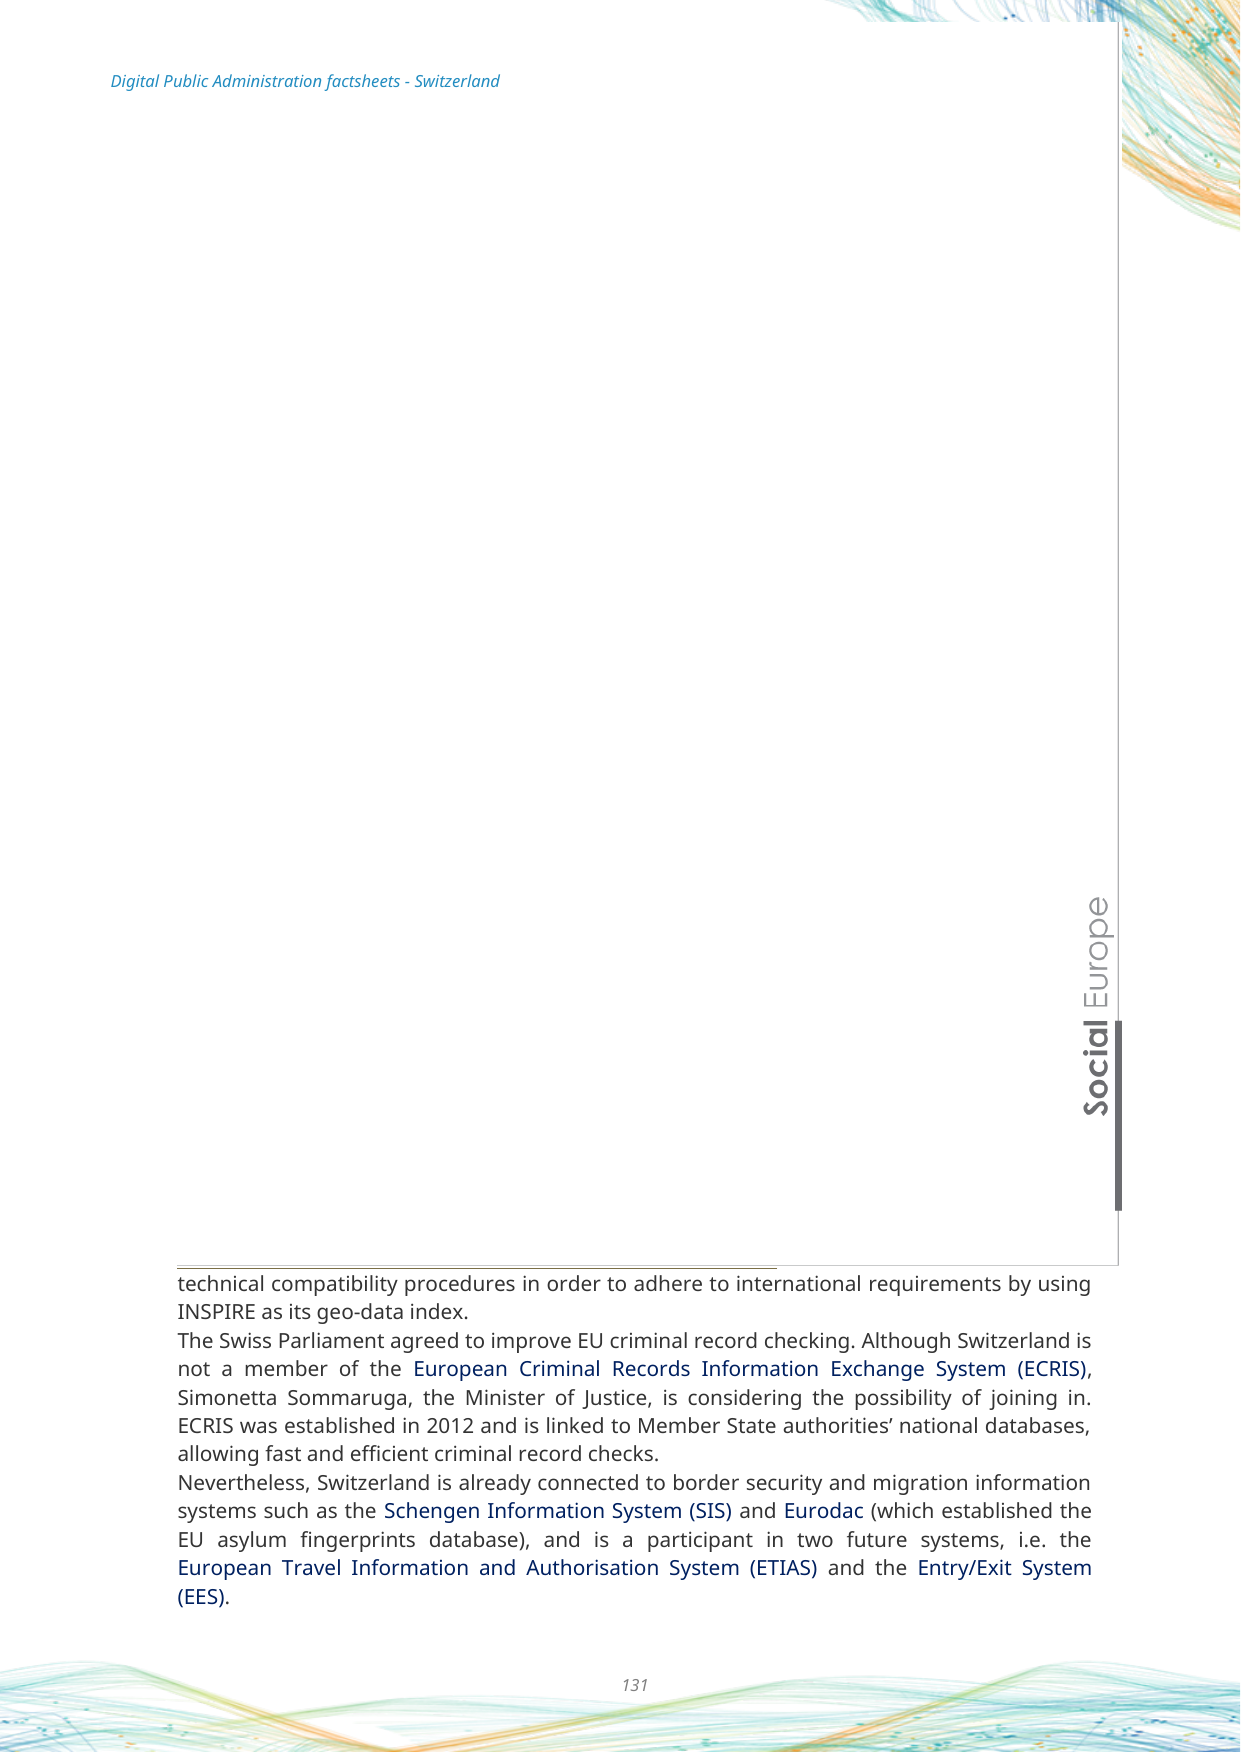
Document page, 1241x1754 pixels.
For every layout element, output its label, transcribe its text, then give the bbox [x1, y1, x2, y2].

picture [0, 1643, 1241, 1752]
text The Swiss Parliament agreed to improve EU criminal record checking. Although Switzerland is not a member of the European Criminal Records Information Exchange System (ECRIS), Simonetta Sommaruga, the Minister of Justice, is considering the possibility of joining in. ECRIS was established in 2012 and is linked to Member State authorities’ national databases, allowing fast and efficient criminal record checks. [177, 1326, 1092, 1468]
text Nevertheless, Switzerland is already connected to border security and migration information systems such as the Schengen Information System (SIS) and Eurodac (which established the EU asylum fingerprints database), and is a participant in two future systems, i.e. the European Travel Information and Authorisation System (ETIAS) and the Entry/Exit System (EES). [177, 1468, 1092, 1610]
picture [177, 0, 1241, 1266]
